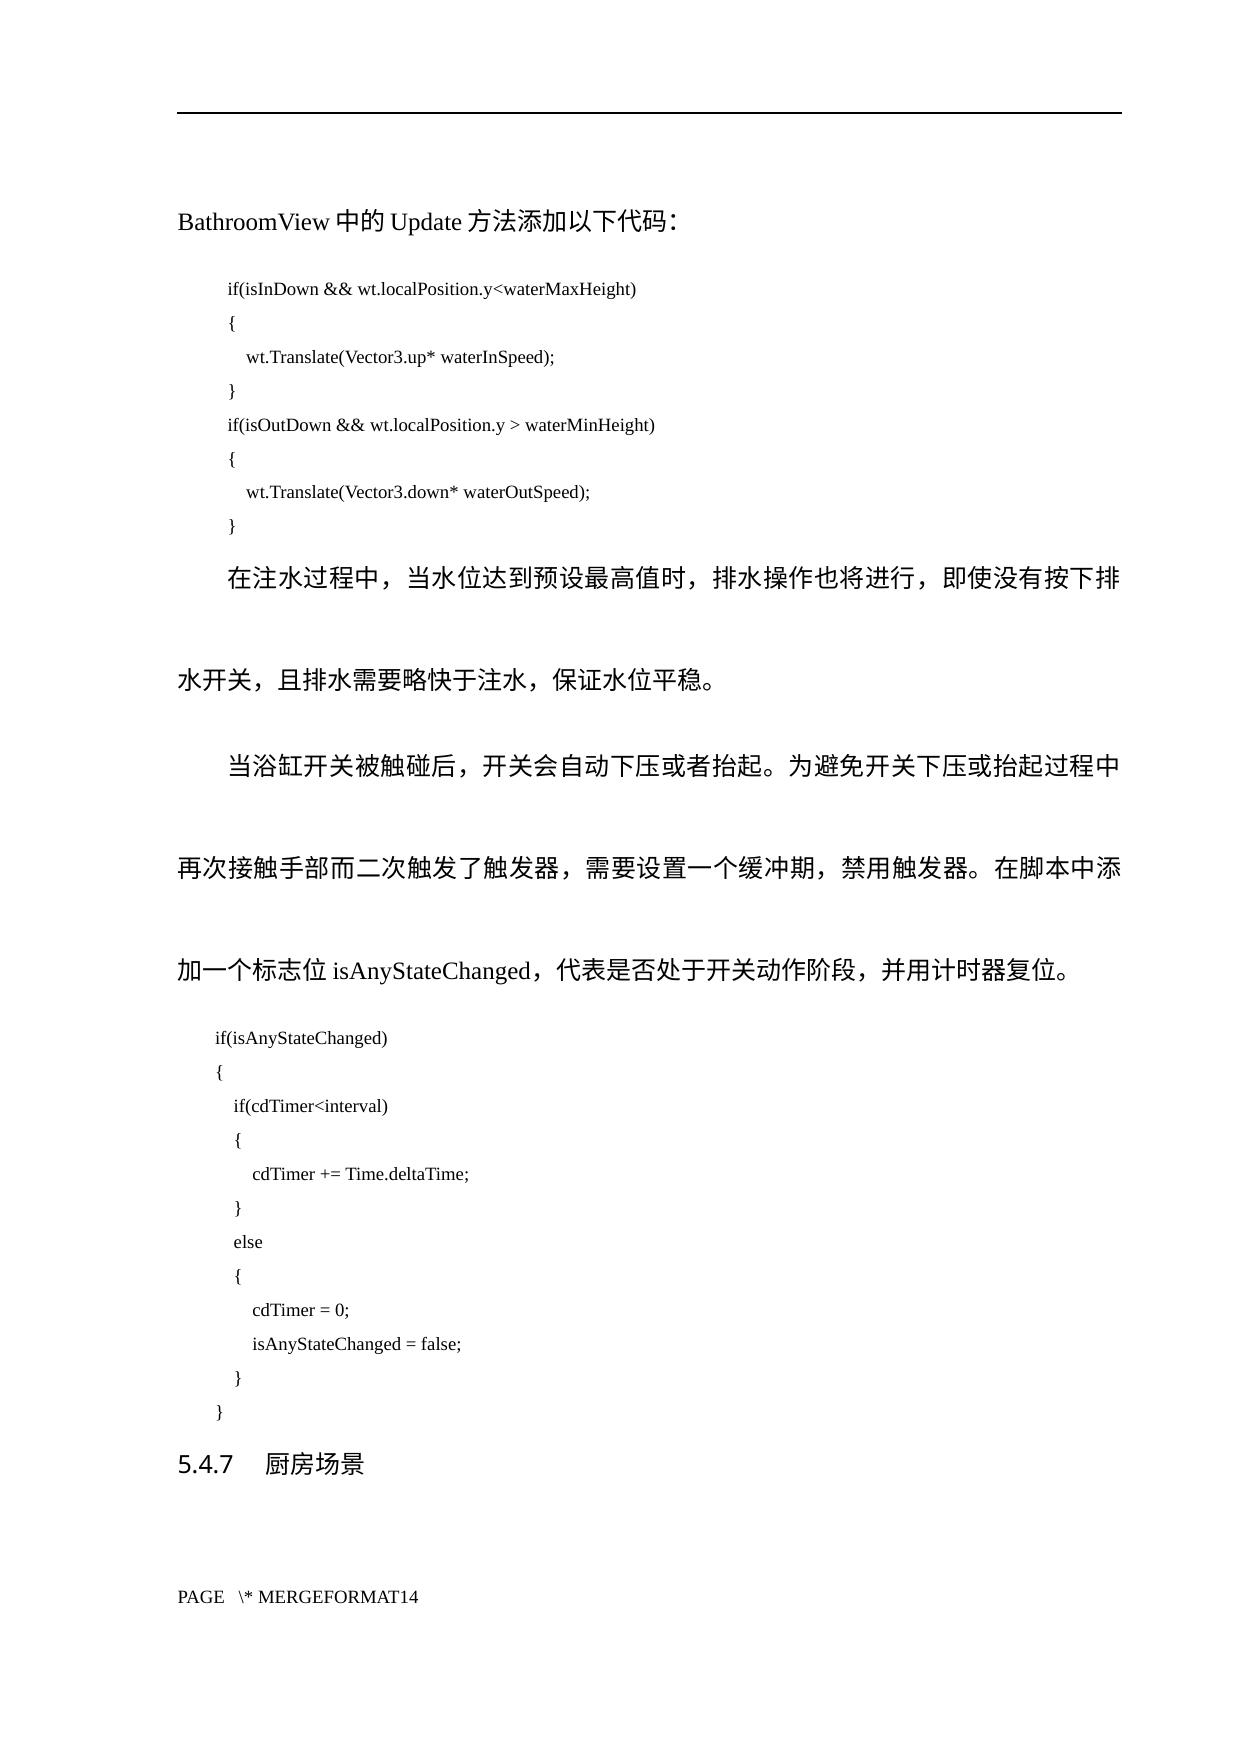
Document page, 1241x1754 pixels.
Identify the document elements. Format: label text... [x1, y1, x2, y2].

text wt.Translate(Vector3.up* waterInSpeed); [227, 339, 1122, 373]
text cdTimer += Time.deltaTime; [177, 1157, 1122, 1191]
text } [227, 373, 1122, 407]
text } [227, 509, 1122, 543]
text { [177, 1123, 1122, 1157]
text isAnyStateChanged = false; [177, 1326, 1122, 1360]
text { [227, 441, 1122, 475]
text } [177, 1360, 1122, 1394]
text { [177, 1055, 1122, 1089]
text if(isInDown && wt.localPosition.y<waterMaxHeight) [227, 271, 1122, 305]
text if(isOutDown && wt.localPosition.y > waterMinHeight) [227, 407, 1122, 441]
text wt.Translate(Vector3.down* waterOutSpeed); [227, 475, 1122, 509]
text { [177, 1258, 1122, 1292]
text else [177, 1224, 1122, 1258]
text 在注水过程中，当水位达到预设最高值时，排水操作也将进行，即使没有按下排水开关，且排水需要略快于注水，保证水位平稳。 [177, 543, 1122, 713]
text 当浴缸开关被触碰后，开关会自动下压或者抬起。为避免开关下压或抬起过程中再次接触手部而二次触发了触发器，需要设置一个缓冲期，禁用触发器。在脚本中添加一个标志位isAnyStateChanged，代表是否处于开关动作阶段，并用计时器复位。 [177, 731, 1122, 1003]
text { [227, 305, 1122, 339]
subtitle 厨房场景 [177, 1428, 1122, 1496]
text if(cdTimer<interval) [177, 1089, 1122, 1123]
text } [177, 1394, 1122, 1428]
text if(isAnyStateChanged) [177, 1021, 1122, 1055]
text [177, 185, 1122, 253]
text } [177, 1191, 1122, 1224]
text cdTimer = 0; [177, 1292, 1122, 1326]
